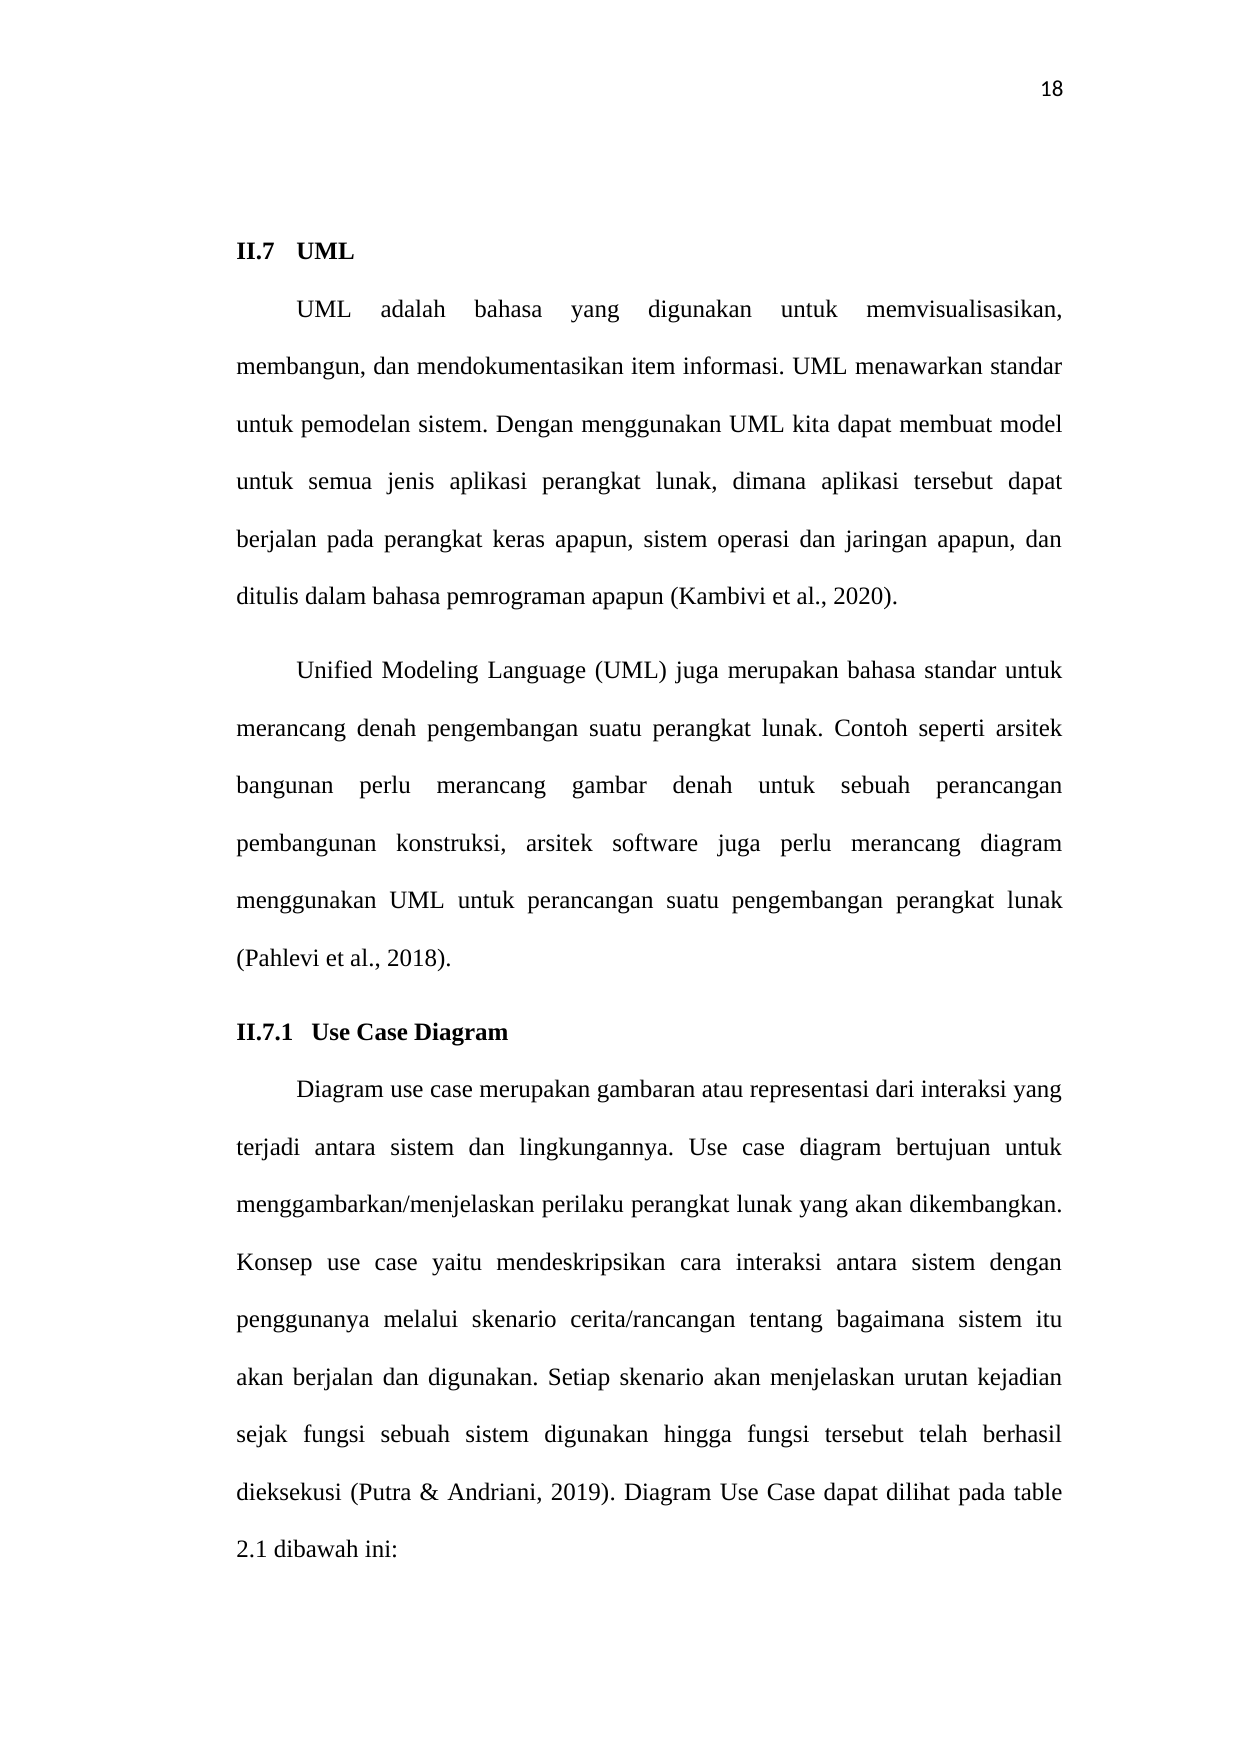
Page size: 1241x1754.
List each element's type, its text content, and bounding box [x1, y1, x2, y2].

subtitle UML [236, 236, 1063, 265]
text Diagram use case merupakan gambaran atau representasi dari interaksi yang terjadi antara sistem dan lingkungannya. Use case diagram bertujuan untuk menggambarkan/menjelaskan perilaku perangkat lunak yang akan dikembangkan. Konsep use case yaitu mendeskripsikan cara interaksi antara sistem dengan penggunanya melalui skenario cerita/rancangan tentang bagaimana sistem itu akan berjalan dan digunakan. Setiap skenario akan menjelaskan urutan kejadian sejak fungsi sebuah sistem digunakan hingga fungsi tersebut telah berhasil dieksekusi (Putra & Andriani, 2019). Diagram Use Case dapat dilihat pada table 2.1 dibawah ini: [236, 1074, 1063, 1563]
subtitle Use Case Diagram [236, 1017, 1063, 1046]
text UML adalah bahasa yang digunakan untuk memvisualisasikan, membangun, dan mendokumentasikan item informasi. UML menawarkan standar untuk pemodelan sistem. Dengan menggunakan UML kita dapat membuat model untuk semua jenis aplikasi perangkat lunak, dimana aplikasi tersebut dapat berjalan pada perangkat keras apapun, sistem operasi dan jaringan apapun, dan ditulis dalam bahasa pemrograman apapun (Kambivi et al., 2020). [236, 294, 1063, 610]
text Unified Modeling Language (UML) juga merupakan bahasa standar untuk merancang denah pengembangan suatu perangkat lunak. Contoh seperti arsitek bangunan perlu merancang gambar denah untuk sebuah perancangan pembangunan konstruksi, arsitek software juga perlu merancang diagram menggunakan UML untuk perancangan suatu pengembangan perangkat lunak (Pahlevi et al., 2018). [236, 655, 1063, 972]
